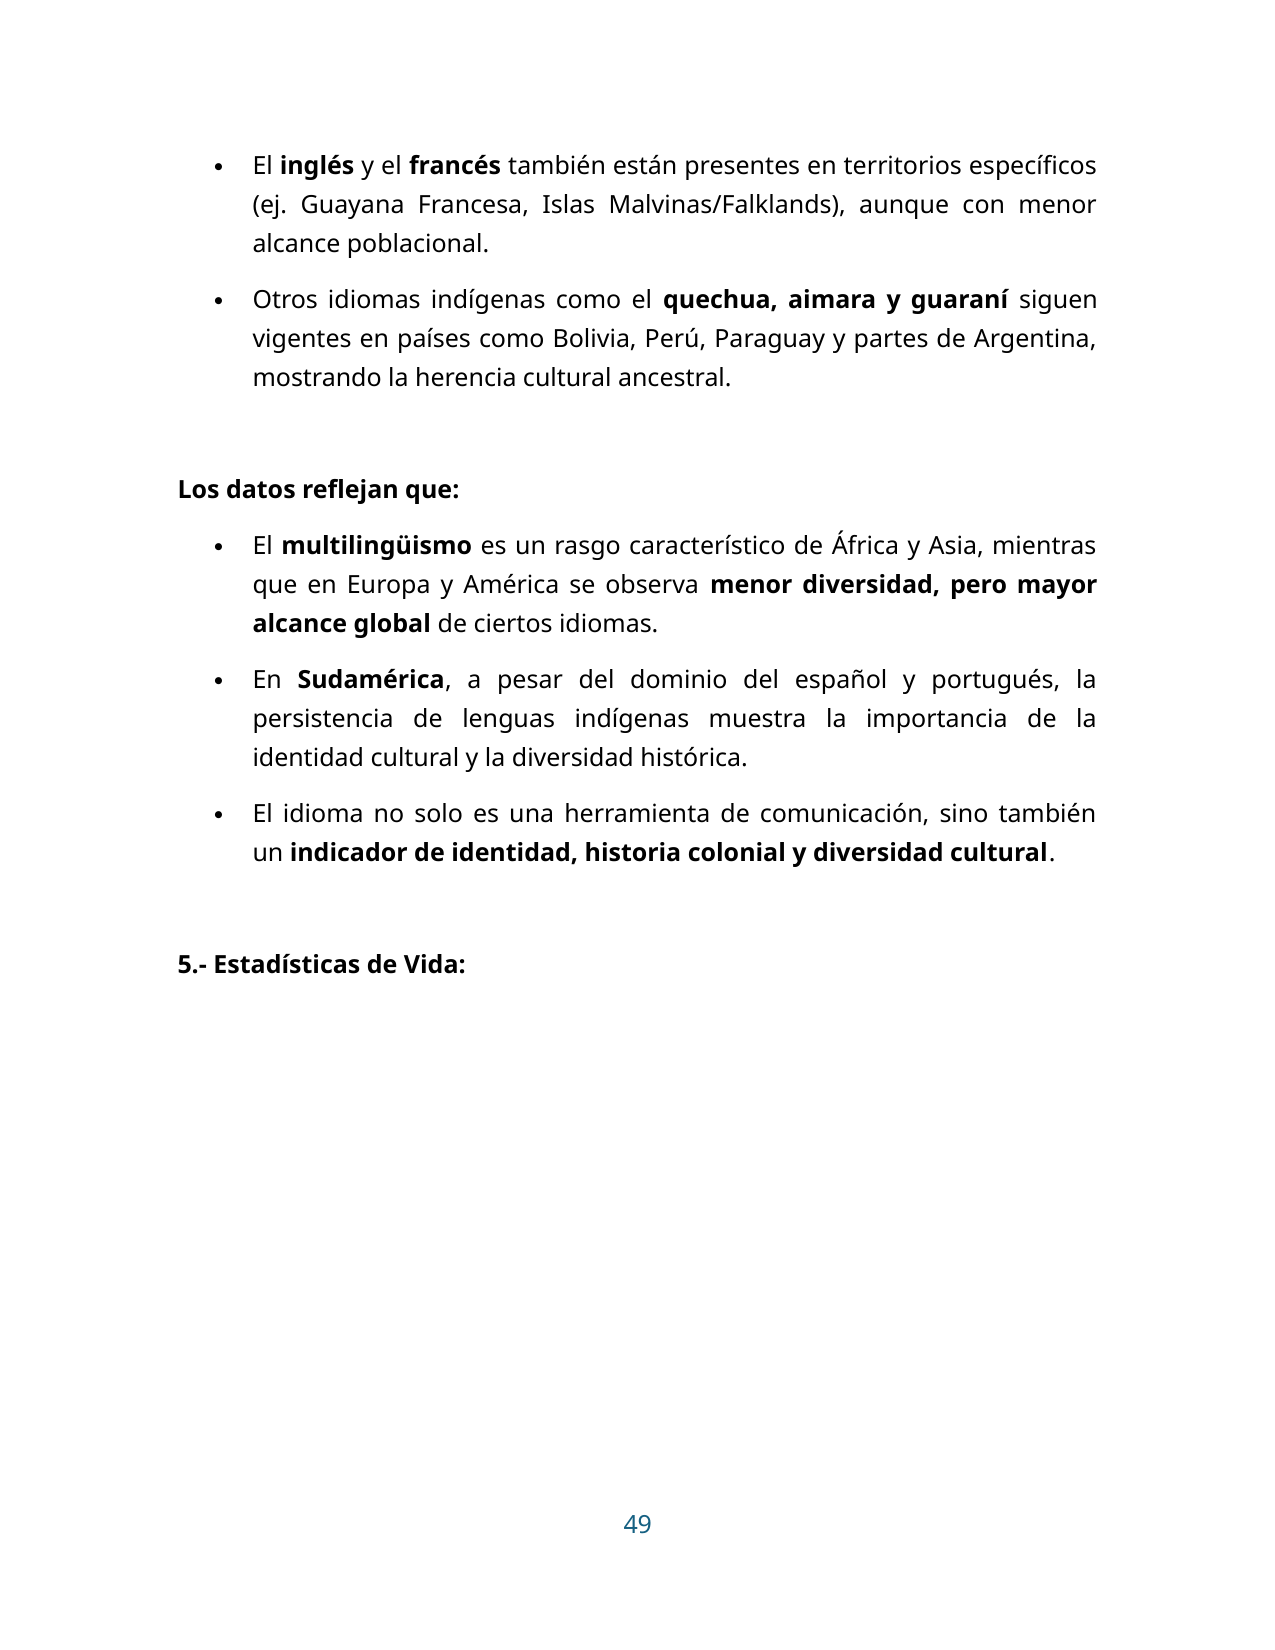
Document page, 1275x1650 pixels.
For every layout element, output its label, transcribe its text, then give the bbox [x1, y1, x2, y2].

list El multilingüismo es un rasgo característico de África y Asia, mientras que en Europa y América se observa menor diversidad, pero mayor alcance global de ciertos idiomas. [215, 528, 1098, 640]
list El idioma no solo es una herramienta de comunicación, sino también un indicador de identidad, historia colonial y diversidad cultural. [215, 796, 1098, 869]
list En Sudamérica, a pesar del dominio del español y portugués, la persistencia de lenguas indígenas muestra la importancia de la identidad cultural y la diversidad histórica. [215, 662, 1098, 774]
list El inglés y el francés también están presentes en territorios específicos (ej. Guayana Francesa, Islas Malvinas/Falklands), aunque con menor alcance poblacional. [215, 148, 1098, 260]
list Otros idiomas indígenas como el quechua, aimara y guaraní siguen vigentes en países como Bolivia, Perú, Paraguay y partes de Argentina, mostrando la herencia cultural ancestral. [215, 282, 1098, 394]
text 5.- Estadísticas de Vida: [177, 947, 1098, 981]
text Los datos reflejan que: [177, 472, 1098, 506]
